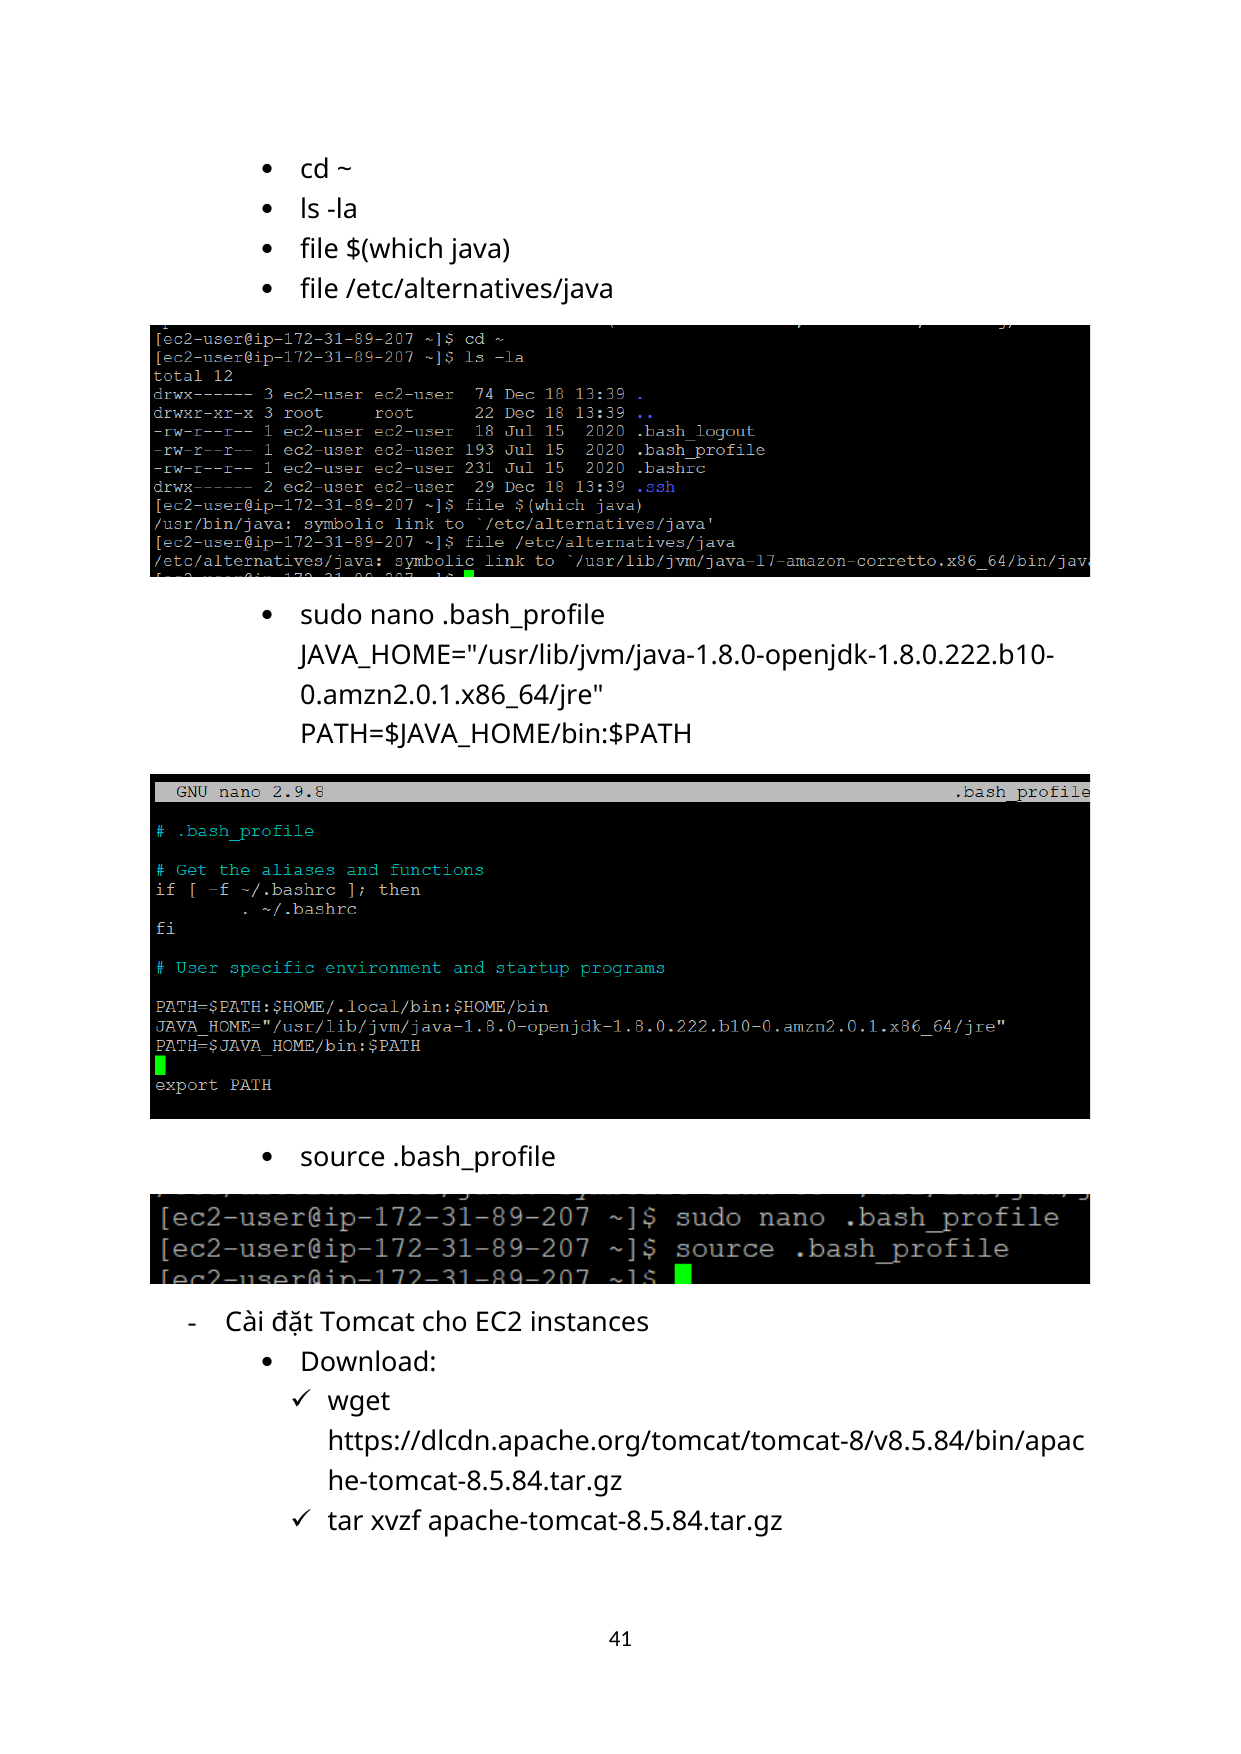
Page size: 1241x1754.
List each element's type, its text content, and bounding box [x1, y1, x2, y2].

list file /etc/alternatives/java [262, 269, 1090, 306]
list wget https://dlcdn.apache.org/tomcat/tomcat-8/v8.5.84/bin/apache-tomcat-8.5.84.tar.gz [290, 1382, 1090, 1498]
list Download: [262, 1342, 1090, 1379]
picture [150, 1194, 1091, 1284]
list Cài đặt Tomcat cho EC2 instances [187, 1302, 1090, 1339]
picture [150, 771, 1091, 1119]
list cd ~ [262, 150, 1090, 187]
list ls -la [262, 190, 1090, 227]
list sudo nano .bash_profile [262, 596, 1090, 632]
list tar xvzf apache-tomcat-8.5.84.tar.gz [290, 1501, 1090, 1538]
list source .bash_profile [262, 1138, 1090, 1174]
list file $(which java) [262, 229, 1090, 266]
list JAVA_HOME="/usr/lib/jvm/java-1.8.0-openjdk-1.8.0.222.b10-0.amzn2.0.1.x86_64/jre" [300, 635, 1090, 712]
picture [150, 325, 1091, 577]
list PATH=$JAVA_HOME/bin:$PATH [300, 715, 1090, 752]
